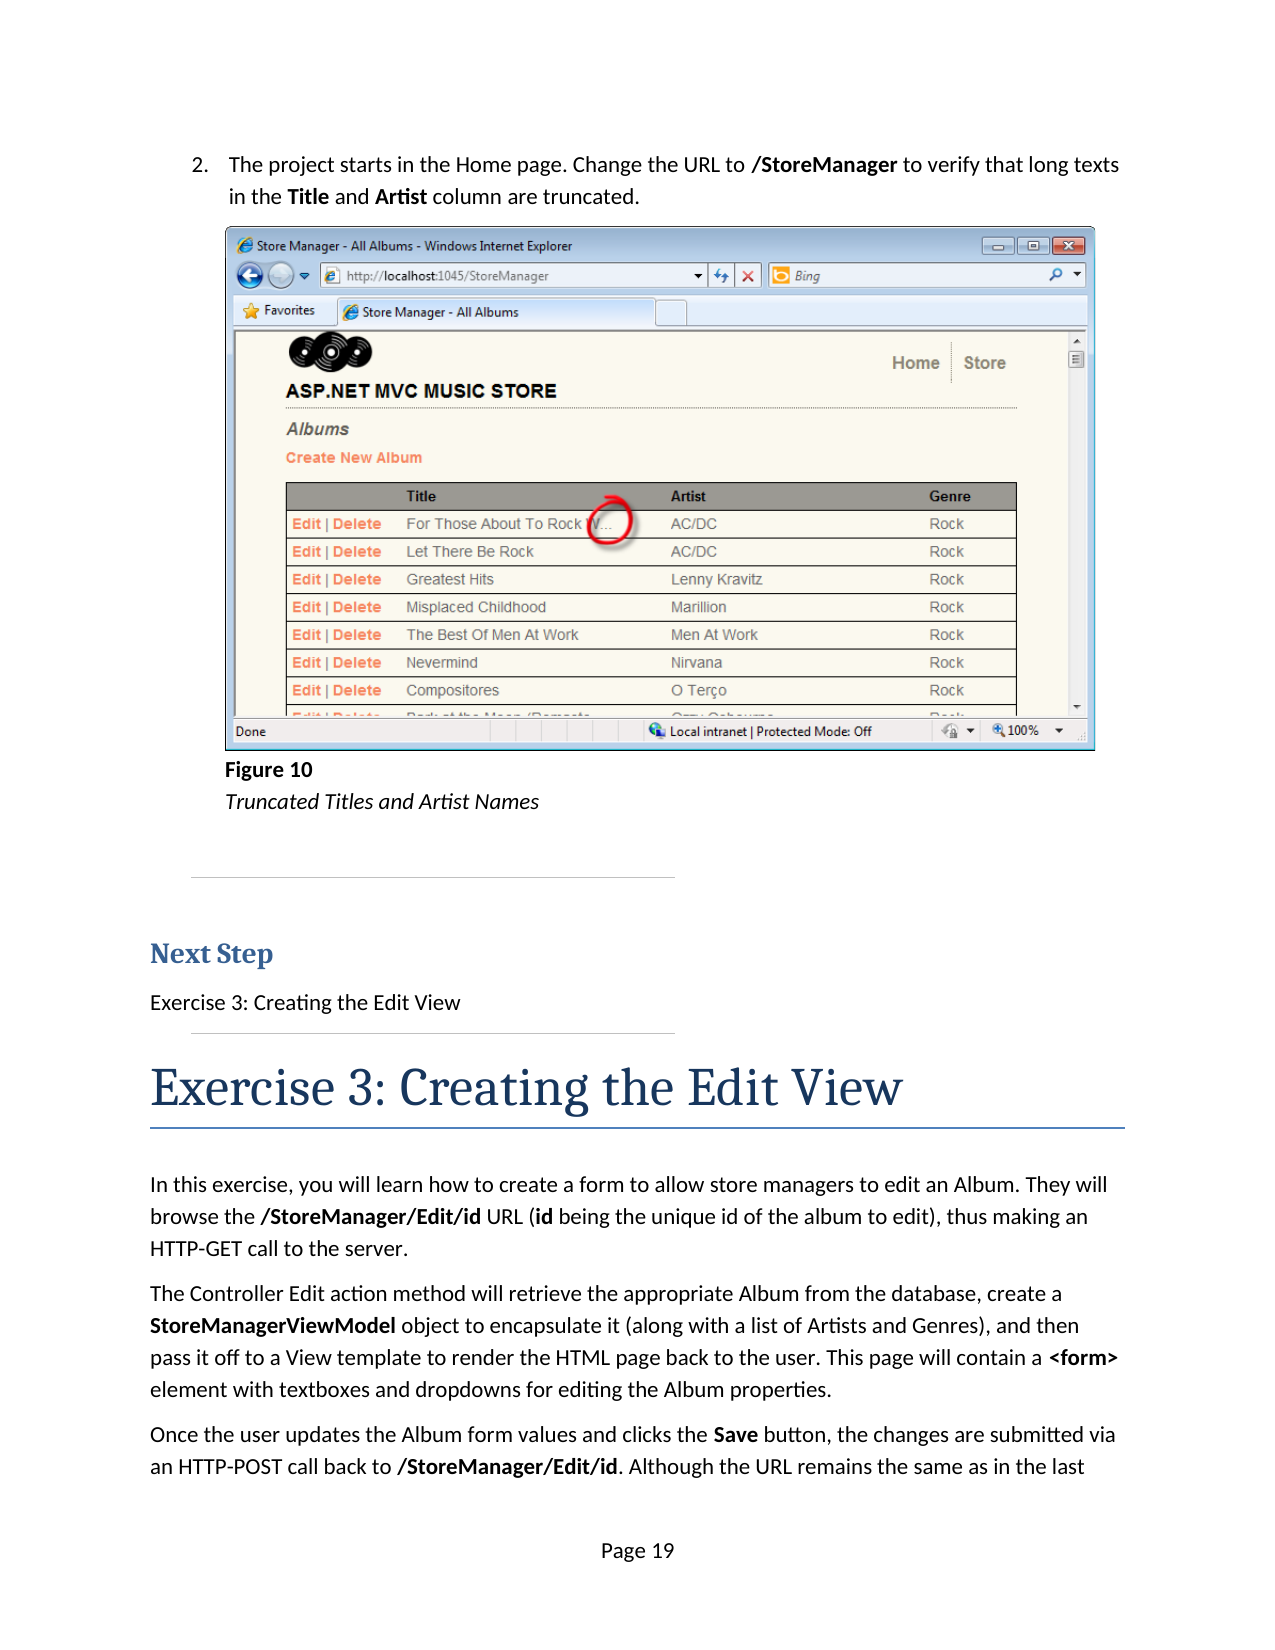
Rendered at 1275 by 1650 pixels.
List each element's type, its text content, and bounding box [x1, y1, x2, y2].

list The project starts in the Home page. Change the URL to /StoreManager to verify that long texts in the Title and Artist column are truncated. [191, 150, 1125, 210]
picture [225, 226, 1096, 751]
subtitle Next Step [150, 937, 1125, 971]
text In this exercise, you will learn how to create a form to allow store managers to edit an Album. They will browse the /StoreManager/Edit/id URL (id being the unique id of the album to edit), thus making an HTTP-GET call to the server. [150, 1170, 1125, 1262]
text Truncated Titles and Artist Names [225, 787, 1125, 815]
text Figure 10 [225, 755, 1125, 783]
text The Controller Edit action method will retrieve the appropriate Album from the database, create a StoreManagerViewModel object to encapsulate it (along with a list of Artists and Genres), and then pass it off to a View template to render the HTML page back to the user. This page will contain a <form> element with textboxes and dropdowns for editing the Album properties. [150, 1279, 1125, 1403]
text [150, 1420, 1125, 1480]
